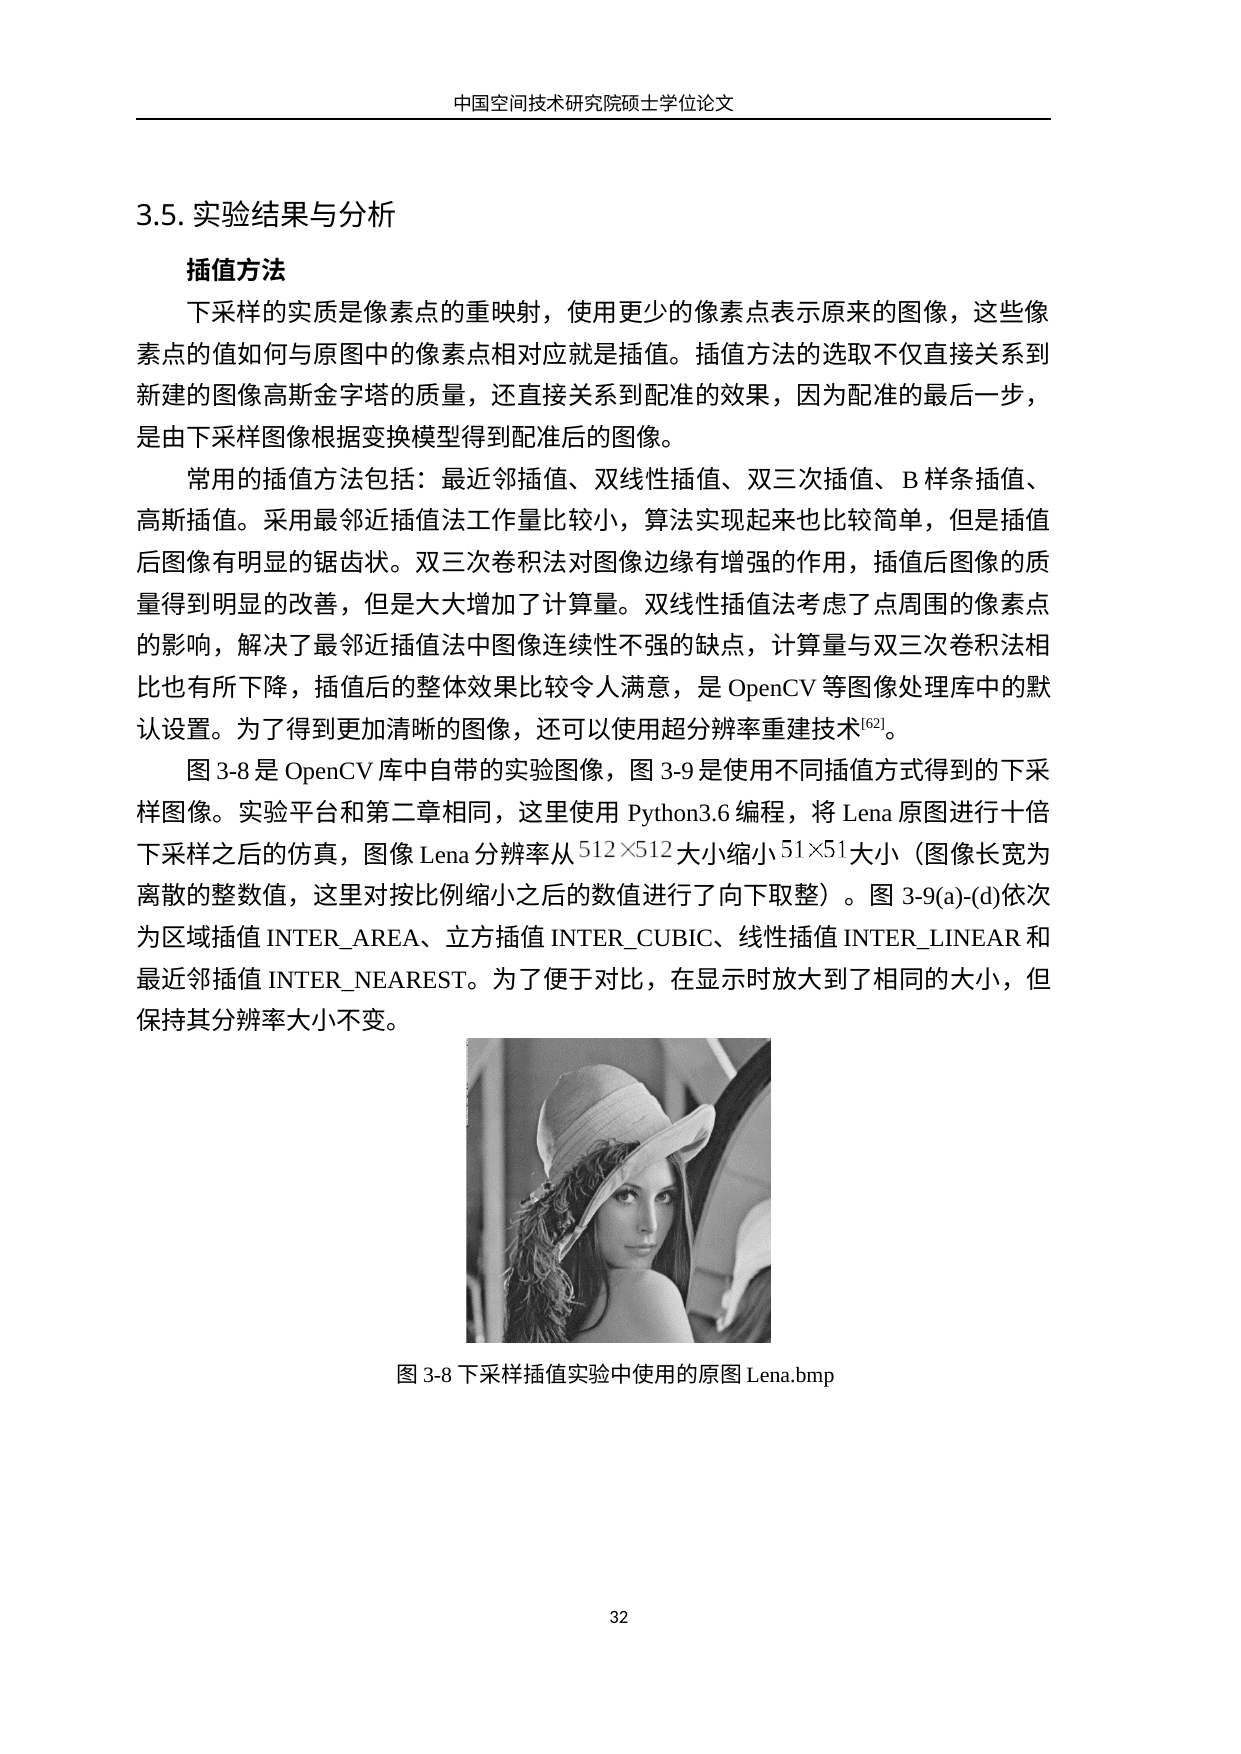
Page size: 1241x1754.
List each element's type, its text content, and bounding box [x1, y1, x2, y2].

subtitle 3.5. 实验结果与分析 [136, 192, 1051, 234]
text 下采样的实质是像素点的重映射，使用更少的像素点表示原来的图像，这些像素点的值如何与原图中的像素点相对应就是插值。插值方法的选取不仅直接关系到新建的图像高斯金字塔的质量，还直接关系到配准的效果，因为配准的最后一步，是由下采样图像根据变换模型得到配准后的图像。 [136, 288, 1051, 455]
subtitle 图3-8 下采样插值实验中使用的原图Lena.bmp [136, 1357, 1051, 1389]
text 插值方法 [136, 246, 1051, 288]
picture [466, 1038, 771, 1343]
text 图3-8是OpenCV库中自带的实验图像，图3-9是使用不同插值方式得到的下采样图像。实验平台和第二章相同，这里使用Python3.6编程，将Lena原图进行十倍下采样之后的仿真，图像Lena分辨率从大小缩小大小（图像长宽为离散的整数值，这里对按比例缩小之后的数值进行了向下取整）。图3-9(a)-(d)依次为区域插值INTER_AREA、立方插值INTER_CUBIC、线性插值INTER_LINEAR和最近邻插值INTER_NEAREST。为了便于对比，在显示时放大到了相同的大小，但保持其分辨率大小不变。 [136, 746, 1051, 1038]
text 常用的插值方法包括：最近邻插值、双线性插值、双三次插值、B样条插值、高斯插值。采用最邻近插值法工作量比较小，算法实现起来也比较简单，但是插值后图像有明显的锯齿状。双三次卷积法对图像边缘有增强的作用，插值后图像的质量得到明显的改善，但是大大增加了计算量。双线性插值法考虑了点周围的像素点的影响，解决了最邻近插值法中图像连续性不强的缺点，计算量与双三次卷积法相比也有所下降，插值后的整体效果比较令人满意，是OpenCV等图像处理库中的默认设置。为了得到更加清晰的图像，还可以使用超分辨率重建技术[62]。 [136, 455, 1051, 746]
